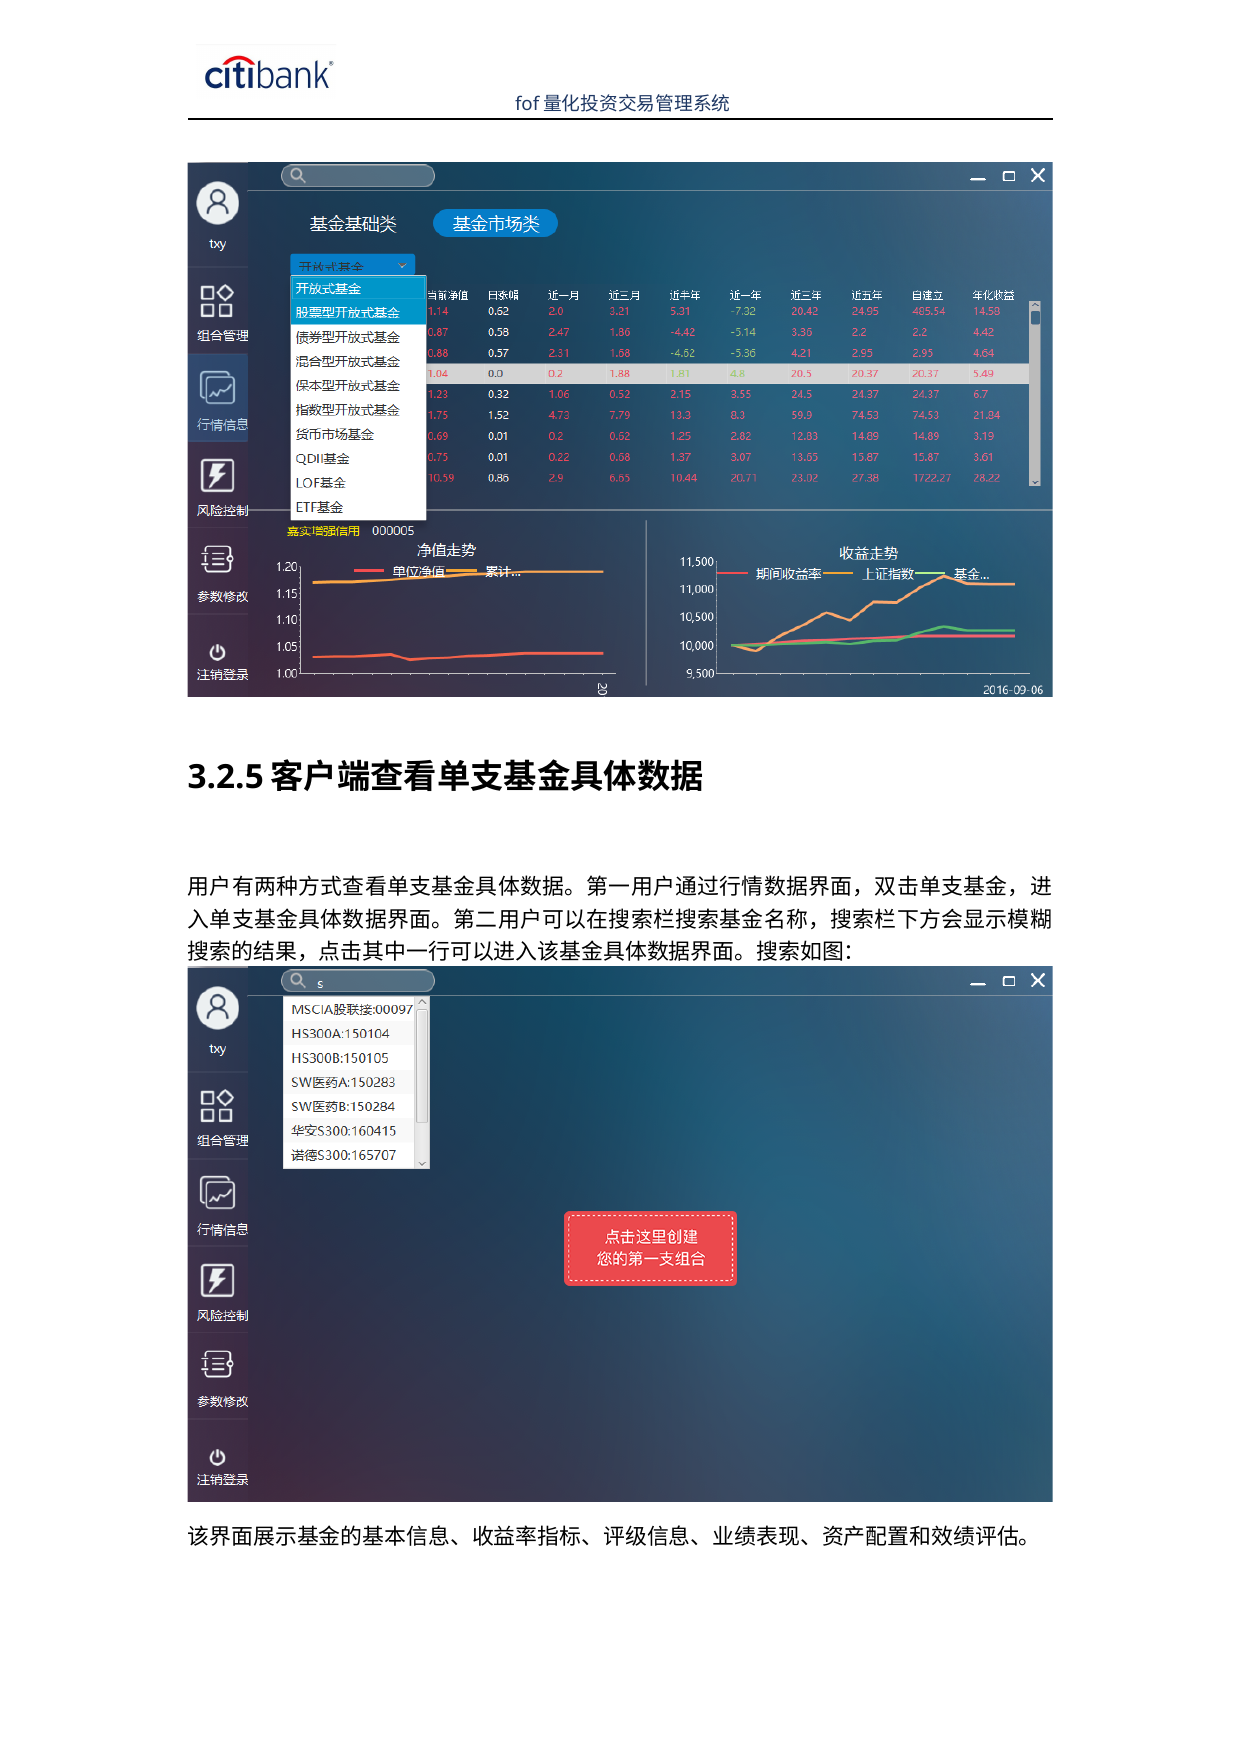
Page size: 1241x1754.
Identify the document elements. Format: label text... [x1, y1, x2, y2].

subtitle 3.2.5客户端查看单支基金具体数据 [187, 742, 1053, 807]
picture [187, 162, 1053, 697]
text 该界面展示基金的基本信息、收益率指标、评级信息、业绩表现、资产配置和效绩评估。 [187, 1502, 1053, 1551]
text 用户有两种方式查看单支基金具体数据。第一用户通过行情数据界面，双击单支基金，进入单支基金具体数据界面。第二用户可以在搜索栏搜索基金名称，搜索栏下方会显示模糊搜索的结果，点击其中一行可以进入该基金具体数据界面。搜索如图： [187, 869, 1053, 966]
picture [195, 44, 337, 99]
picture [187, 966, 1053, 1502]
